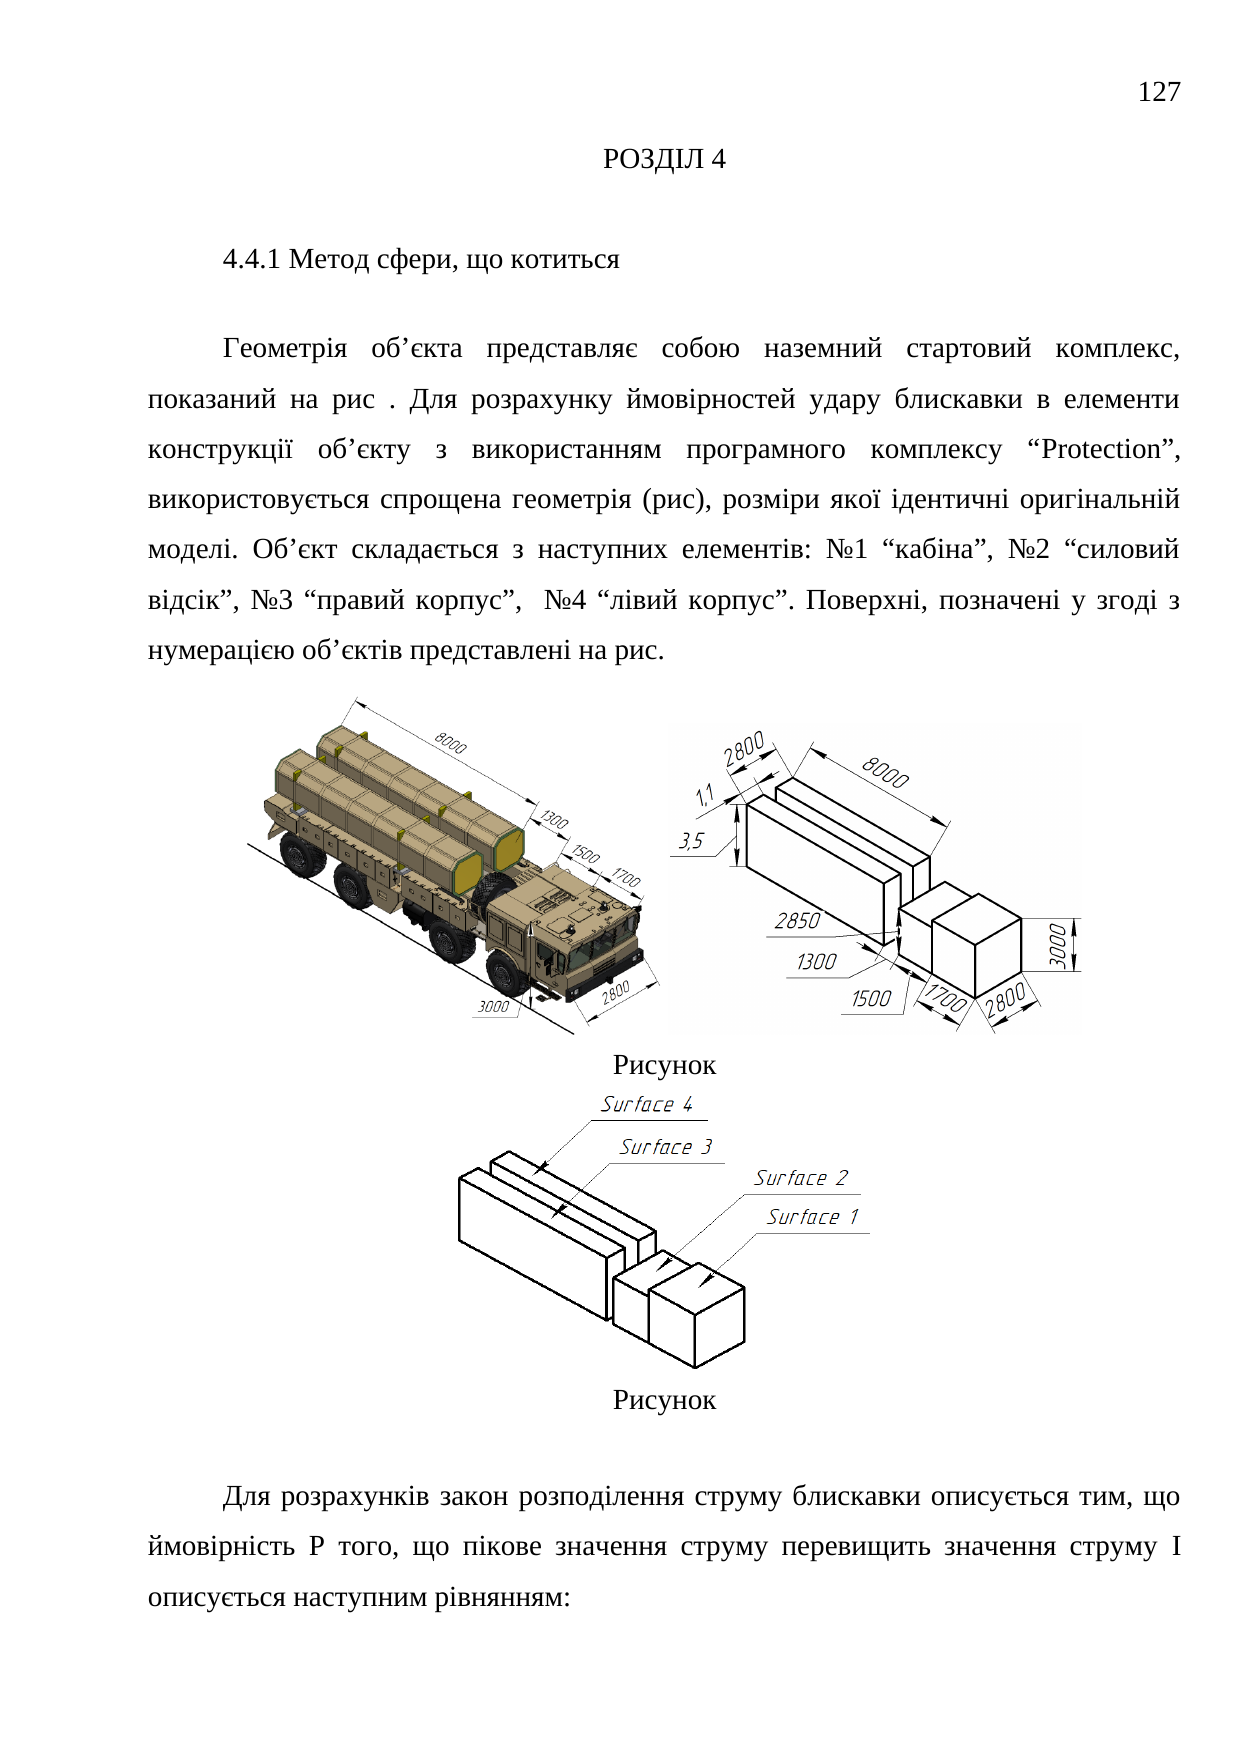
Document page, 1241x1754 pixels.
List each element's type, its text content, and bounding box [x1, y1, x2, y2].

picture [457, 1092, 872, 1370]
text Рисунок [148, 1382, 1181, 1415]
picture [246, 695, 661, 1035]
text 4.4.1 Метод сфери, що котиться [148, 242, 1181, 275]
text Рисунок [148, 1047, 1181, 1080]
text Геометрія об’єкта представляє собою наземний стартовий комплекс, показаний на рис . Для розрахунку ймовірностей удару блискавки в елементи конструкції об’єкту з використанням програмного комплексу “Protection”, використовується спрощена геометрія (рис), розміри якої ідентичні оригінальній моделі. Об’єкт складається з наступних елементів: №1 “кабіна”, №2 “силовий відсік”, №3 “правий корпус”, №4 “лівий корпус”. Поверхні, позначені у згоді з нумерацією об’єктів представлені на рис. [148, 330, 1181, 666]
picture [668, 723, 1083, 1035]
text РОЗДІЛ 4 [148, 141, 1181, 174]
text Для розрахунків закон розподілення струму блискавки описується тим, що ймовірність P того, що пікове значення струму перевищить значення струму I описується наступним рівнянням: [148, 1478, 1181, 1612]
